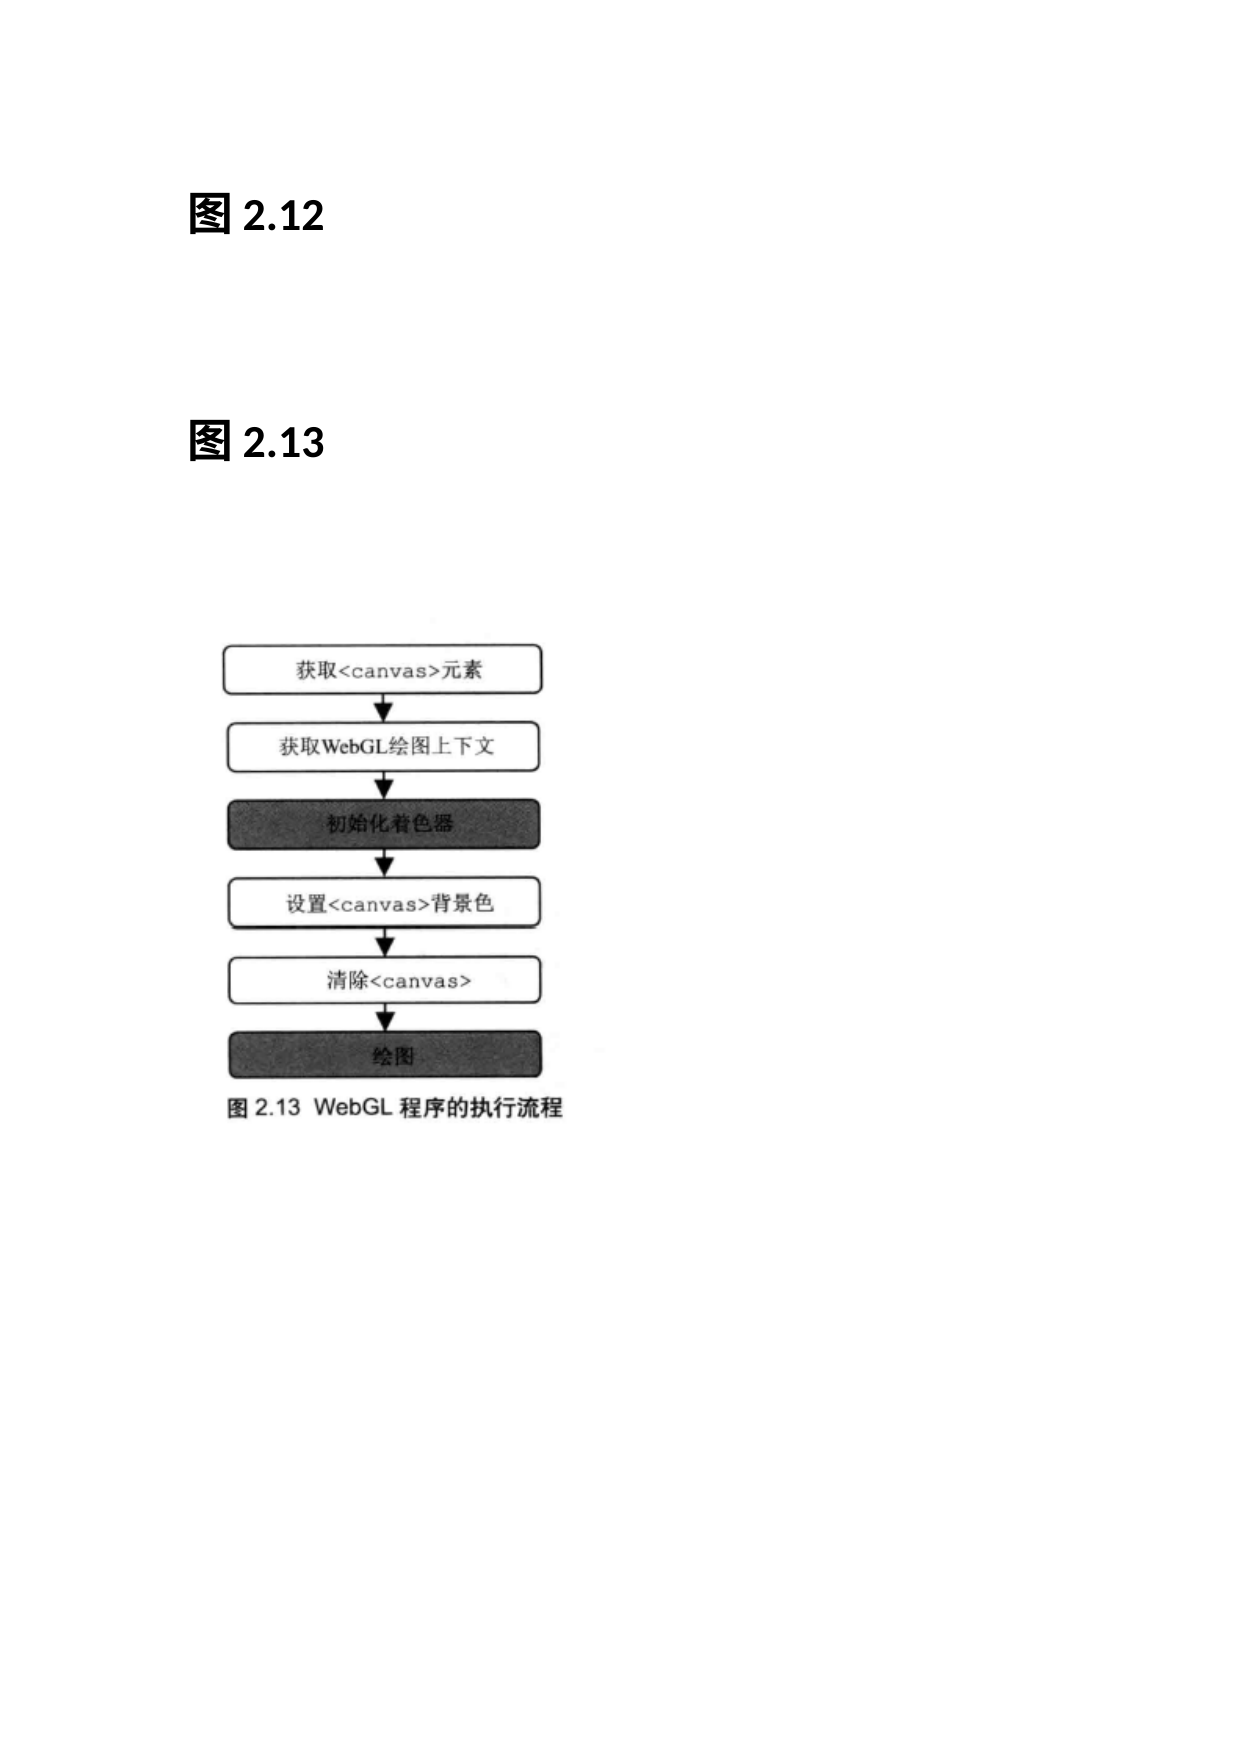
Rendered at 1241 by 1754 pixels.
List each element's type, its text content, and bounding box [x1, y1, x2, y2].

subtitle 图2.12 [187, 162, 1053, 259]
picture [187, 613, 610, 1131]
subtitle 图2.13 [187, 388, 1053, 486]
